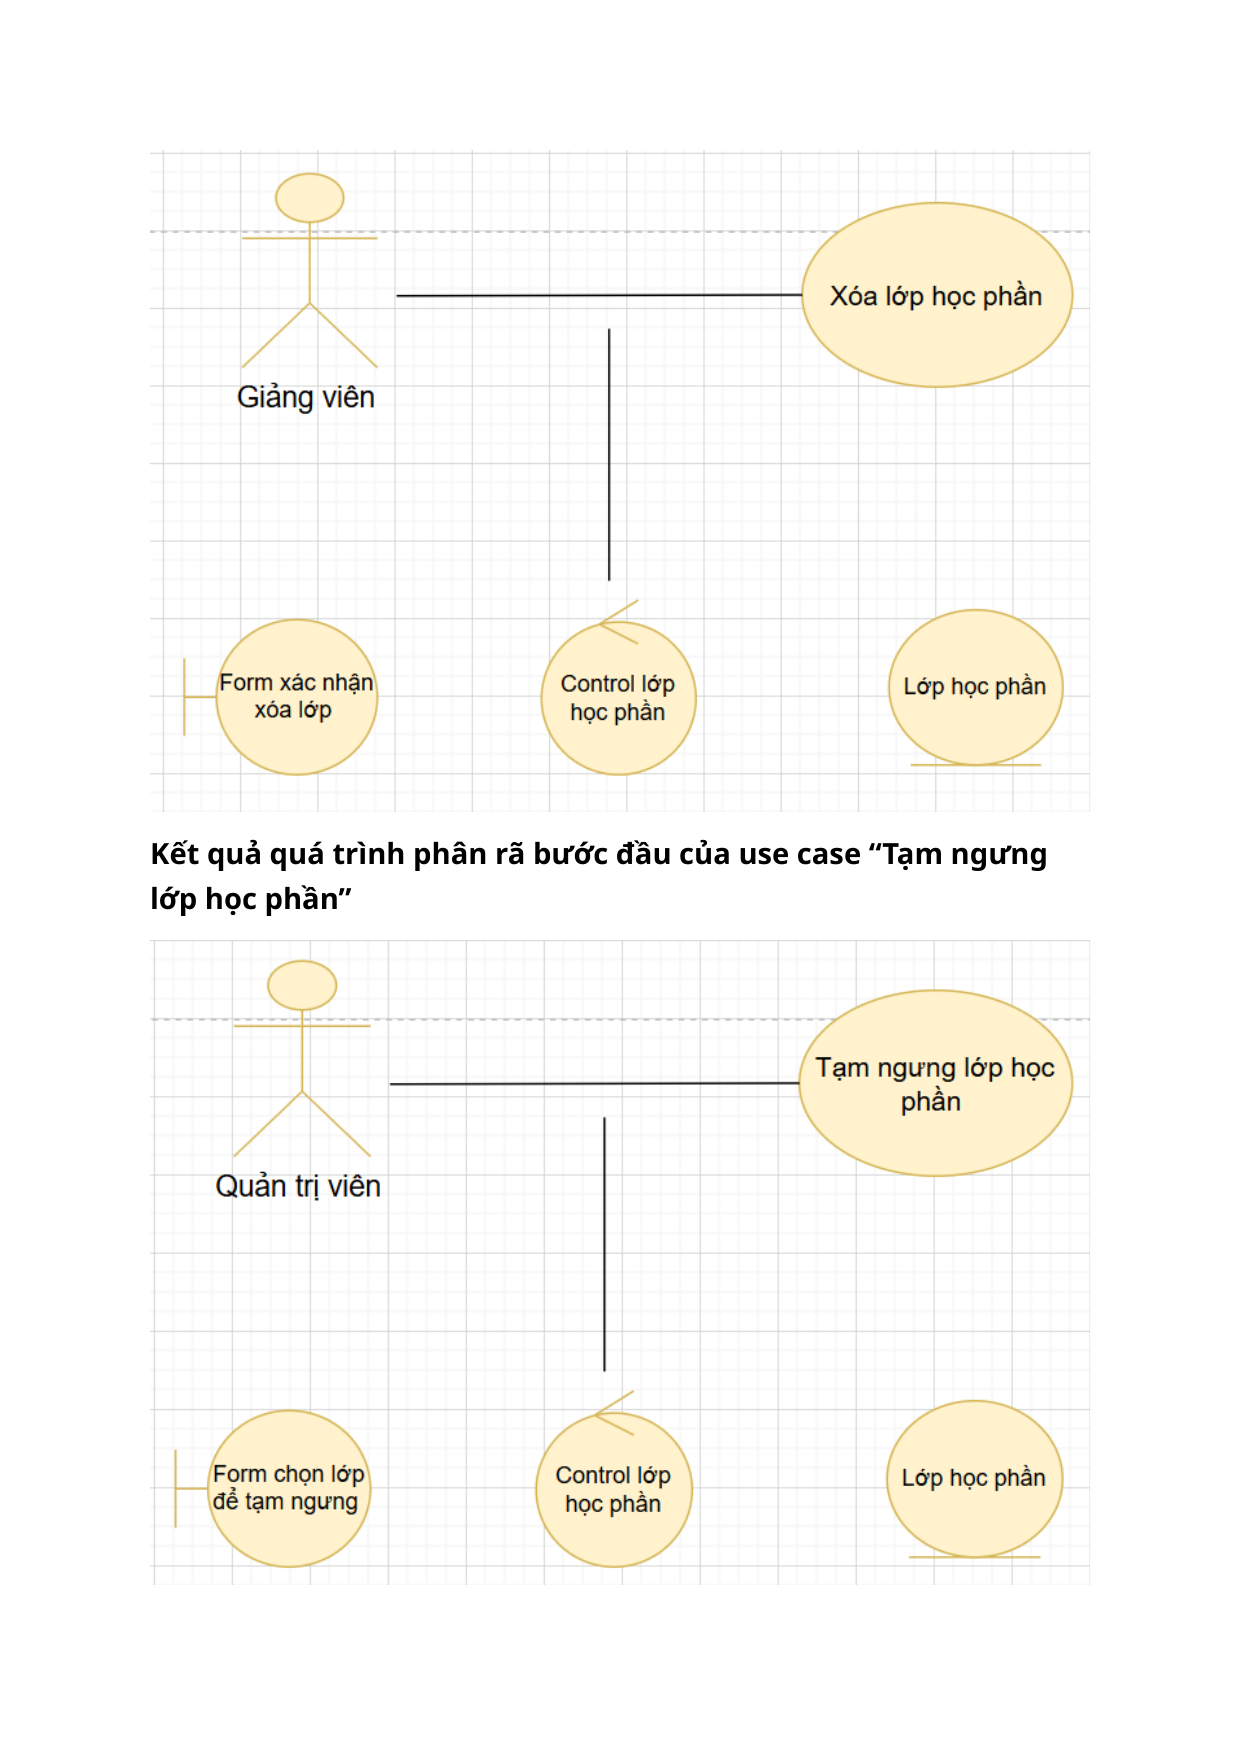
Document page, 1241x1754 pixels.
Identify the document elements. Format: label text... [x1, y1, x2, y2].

text Kết quả quá trình phân rã bước đầu của use case “Tạm ngưng lớp học phần” [150, 833, 1090, 918]
picture [150, 150, 1091, 812]
picture [150, 940, 1091, 1585]
